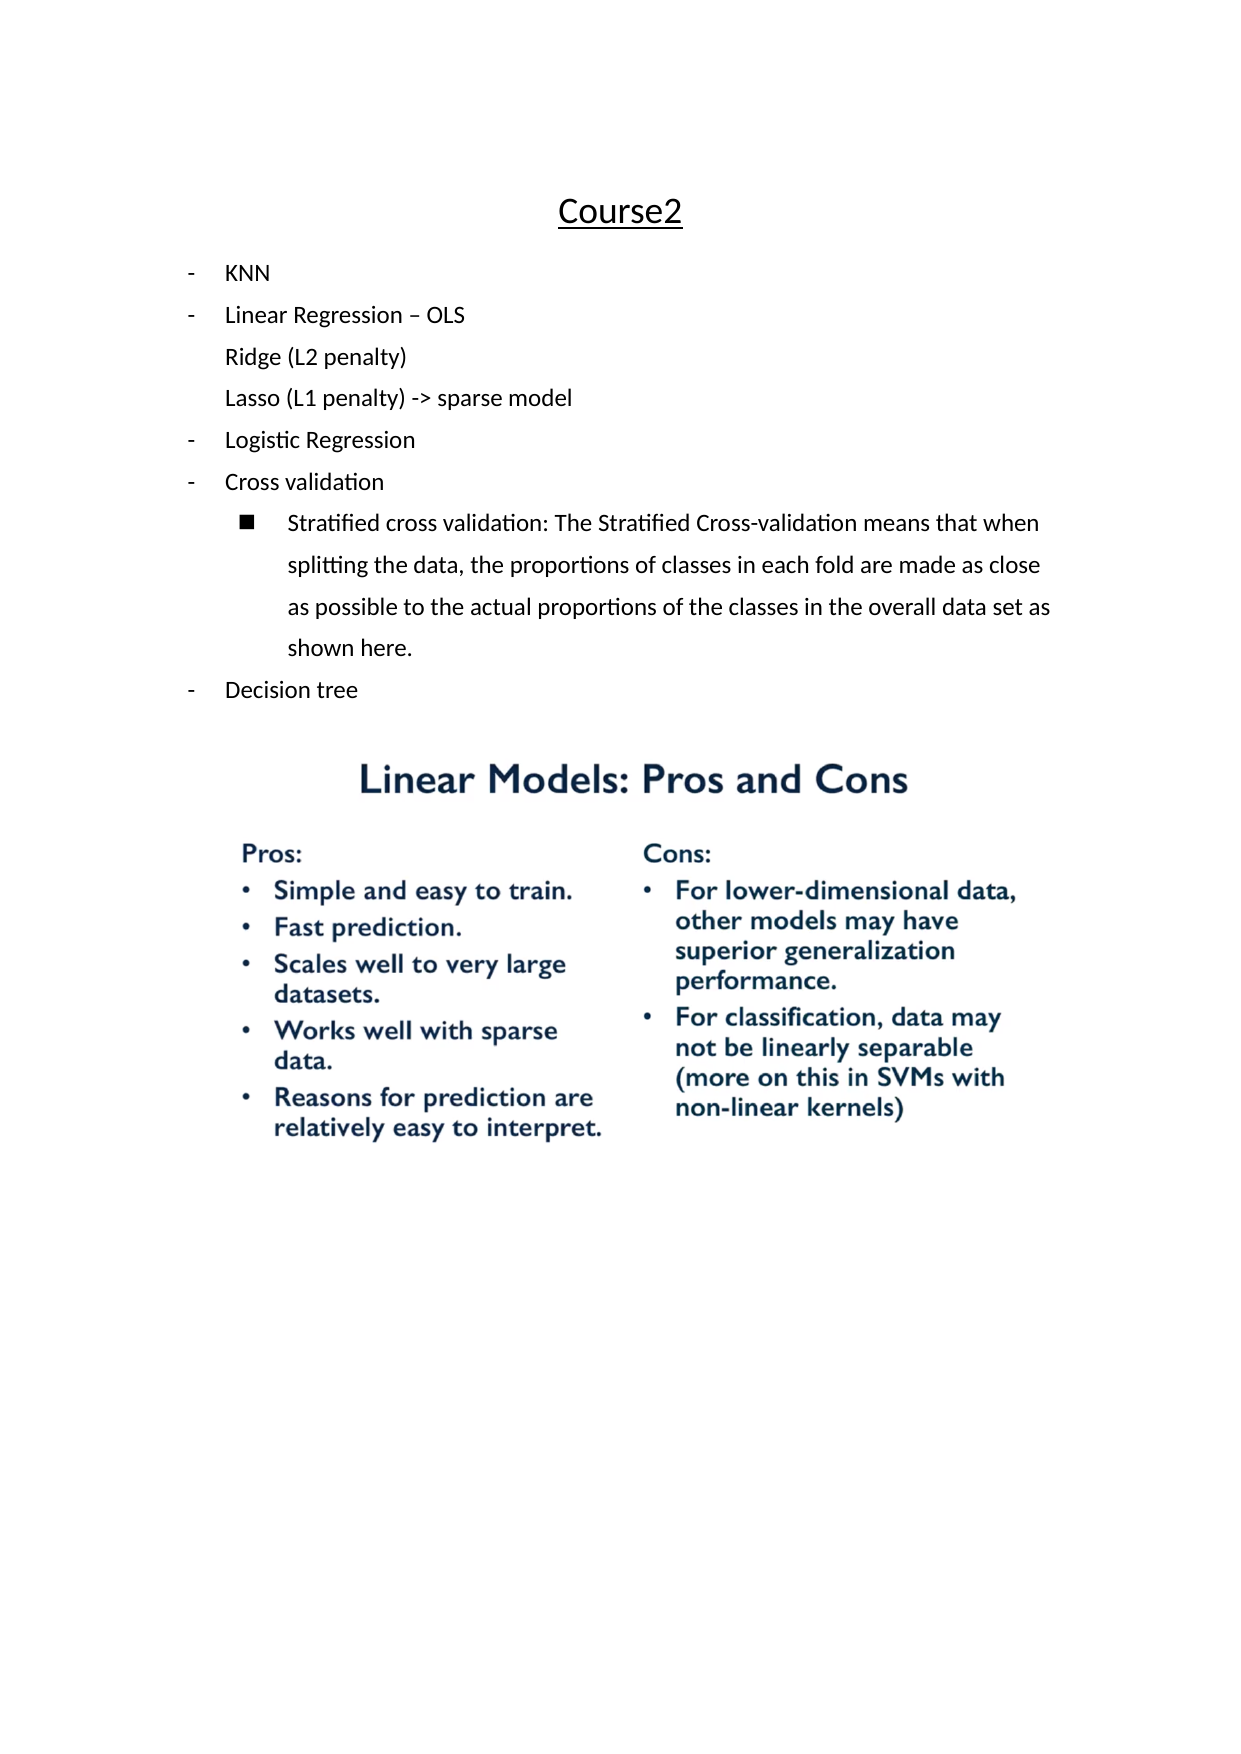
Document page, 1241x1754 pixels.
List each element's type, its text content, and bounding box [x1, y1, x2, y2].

list Ridge (L2 penalty) [225, 335, 1053, 377]
list KNN [187, 252, 1053, 294]
list Linear Regression – OLS [187, 294, 1053, 335]
list Cross validation [187, 460, 1053, 502]
list Logistic Regression [187, 419, 1053, 460]
picture [225, 752, 1036, 1163]
list Decision tree [187, 669, 1053, 710]
text Course2 [187, 169, 1053, 252]
list Stratified cross validation: The Stratified Cross-validation means that when splitting the data, the proportions of classes in each fold are made as close as possible to the actual proportions of the classes in the overall data set as shown here. [237, 502, 1053, 669]
list Lasso (L1 penalty) -> sparse model [225, 377, 1053, 419]
